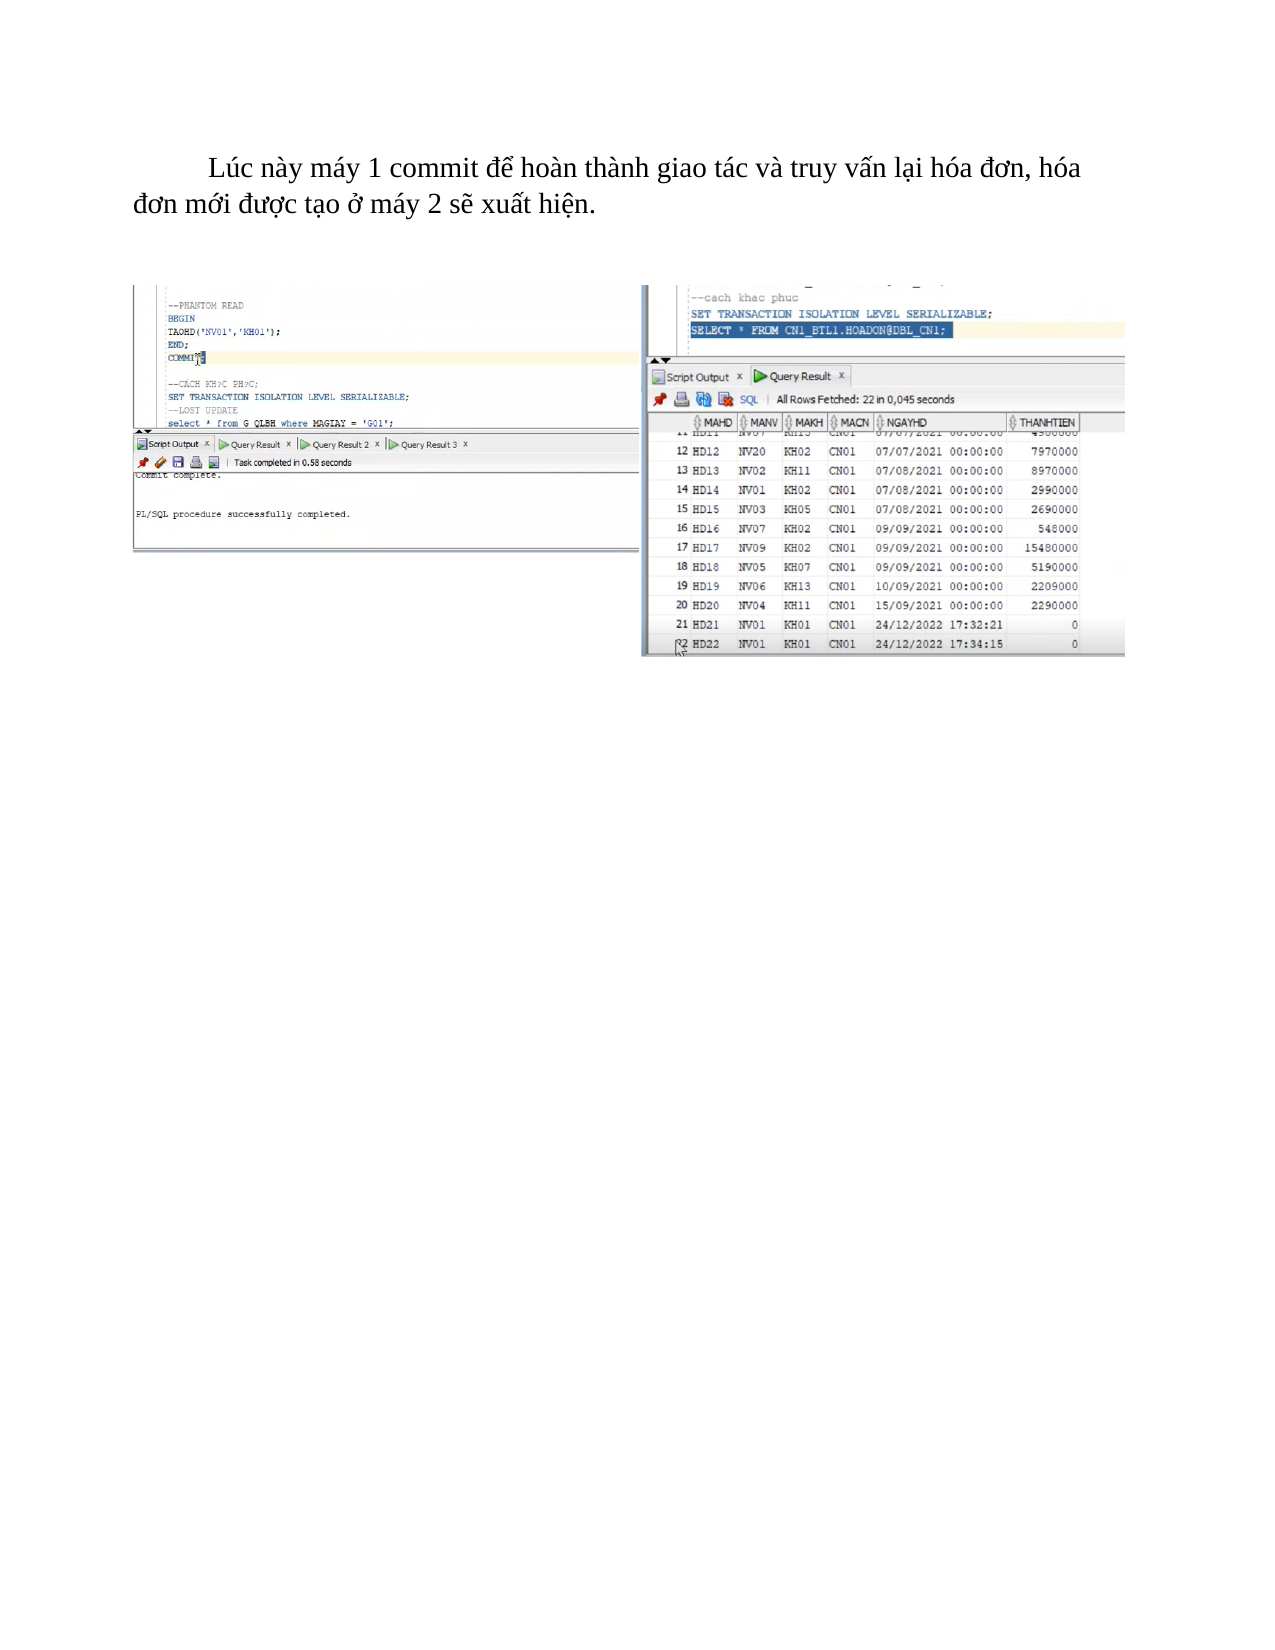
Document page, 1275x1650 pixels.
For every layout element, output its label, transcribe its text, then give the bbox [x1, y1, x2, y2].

picture [132, 285, 1125, 659]
text Lúc này máy 1 commit để hoàn thành giao tác và truy vấn lại hóa đơn, hóa đơn mới được tạo ở máy 2 sẽ xuất hiện. [133, 150, 1125, 220]
